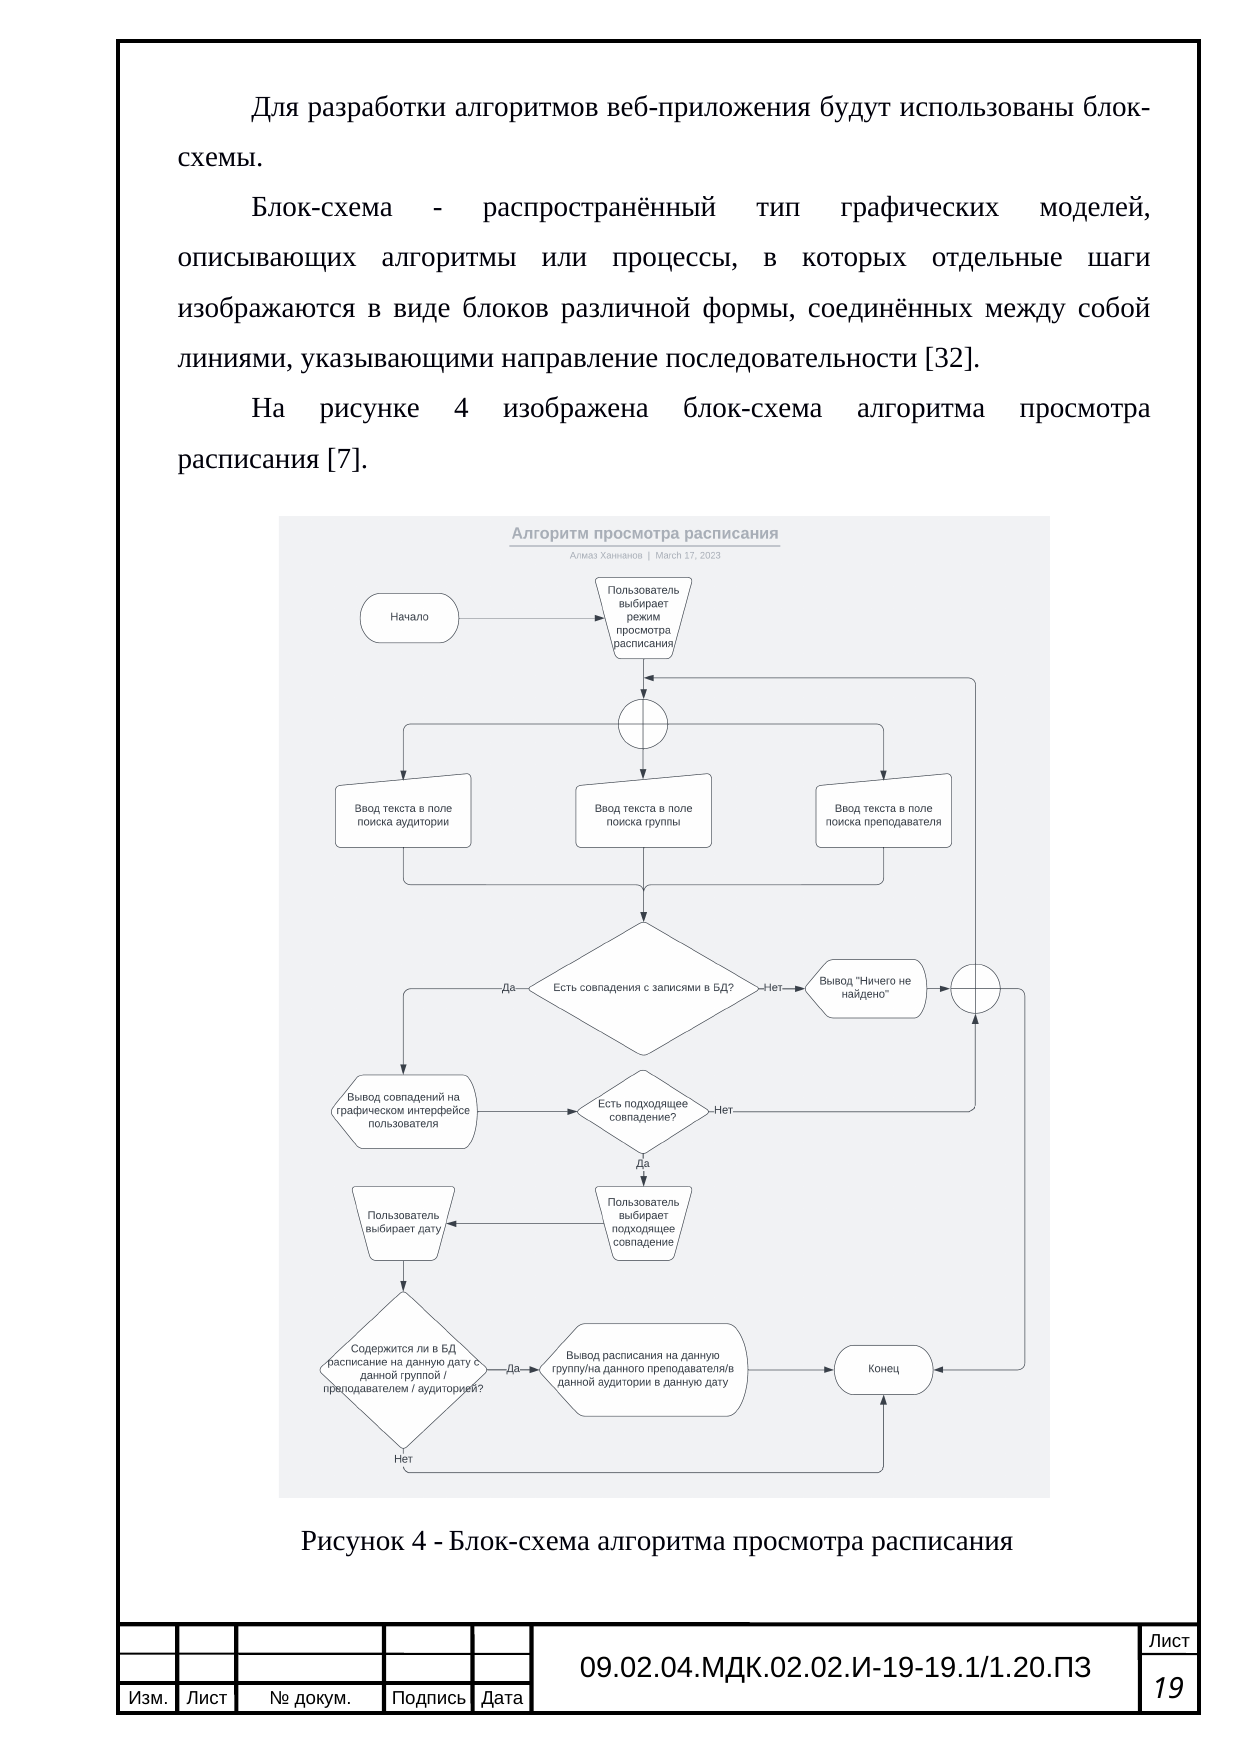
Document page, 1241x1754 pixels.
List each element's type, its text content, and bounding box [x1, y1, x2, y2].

text Для разработки алгоритмов веб-приложения будут использованы блок-схемы. [177, 89, 1152, 172]
text Блок-схема - распространённый тип графических моделей, описывающих алгоритмы или процессы, в которых отдельные шаги изображаются в виде блоков различной формы, соединённых между собой линиями, указывающими направление последовательности [32]. [177, 189, 1152, 374]
text На рисунке 4 изображена блок-схема алгоритма просмотра расписания [7]. [177, 391, 1152, 474]
text Блок-схема алгоритма просмотра расписания [177, 1523, 1137, 1556]
picture [278, 516, 1050, 1498]
